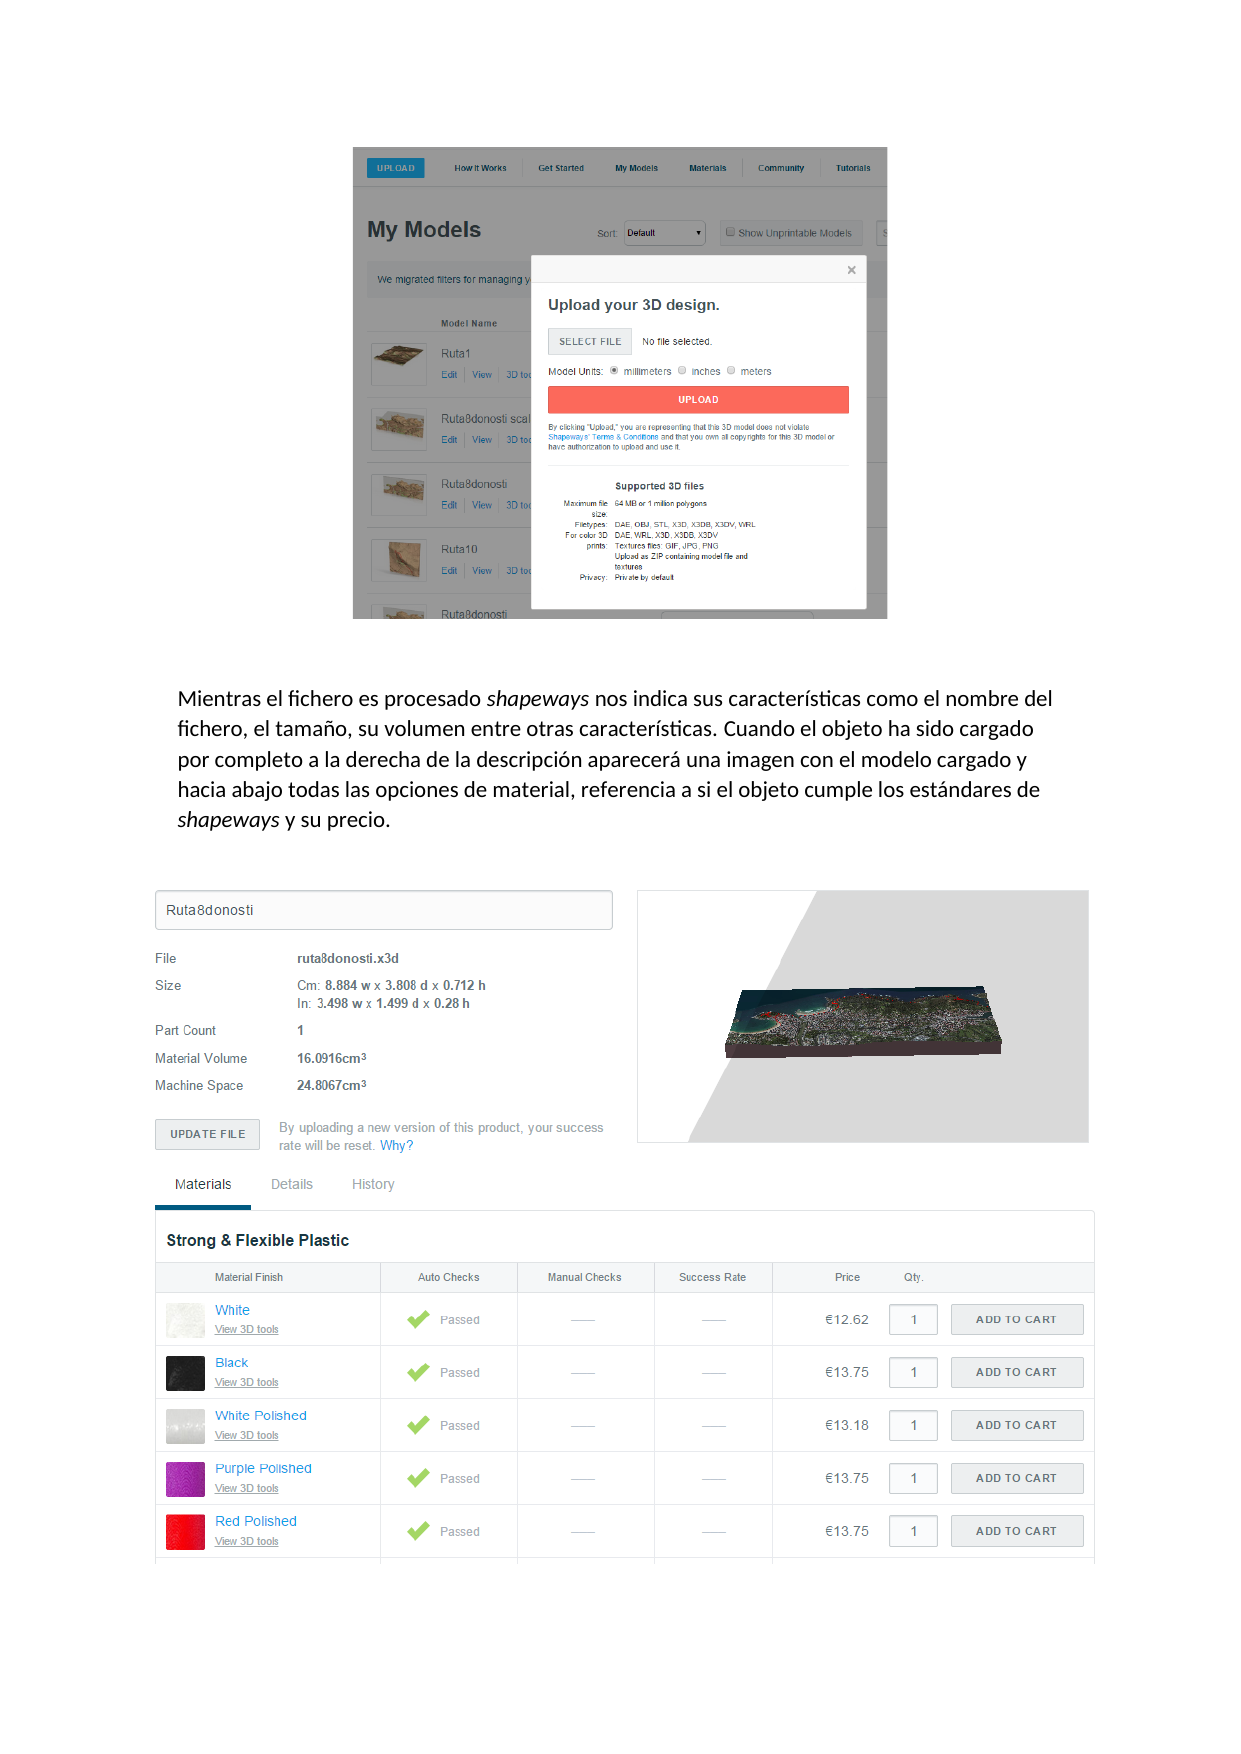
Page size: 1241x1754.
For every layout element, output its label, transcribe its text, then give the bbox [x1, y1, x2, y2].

picture [139, 871, 1102, 1564]
picture [352, 147, 888, 619]
text Mientras el fichero es procesado shapeways nos indica sus características como el nombre del fichero, el tamaño, su volumen entre otras características. Cuando el objeto ha sido cargado por completo a la derecha de la descripción aparecerá una imagen con el modelo cargado y hacia abajo todas las opciones de material, referencia a si el objeto cumple los estándares de shapeways y su precio. [177, 684, 1063, 833]
